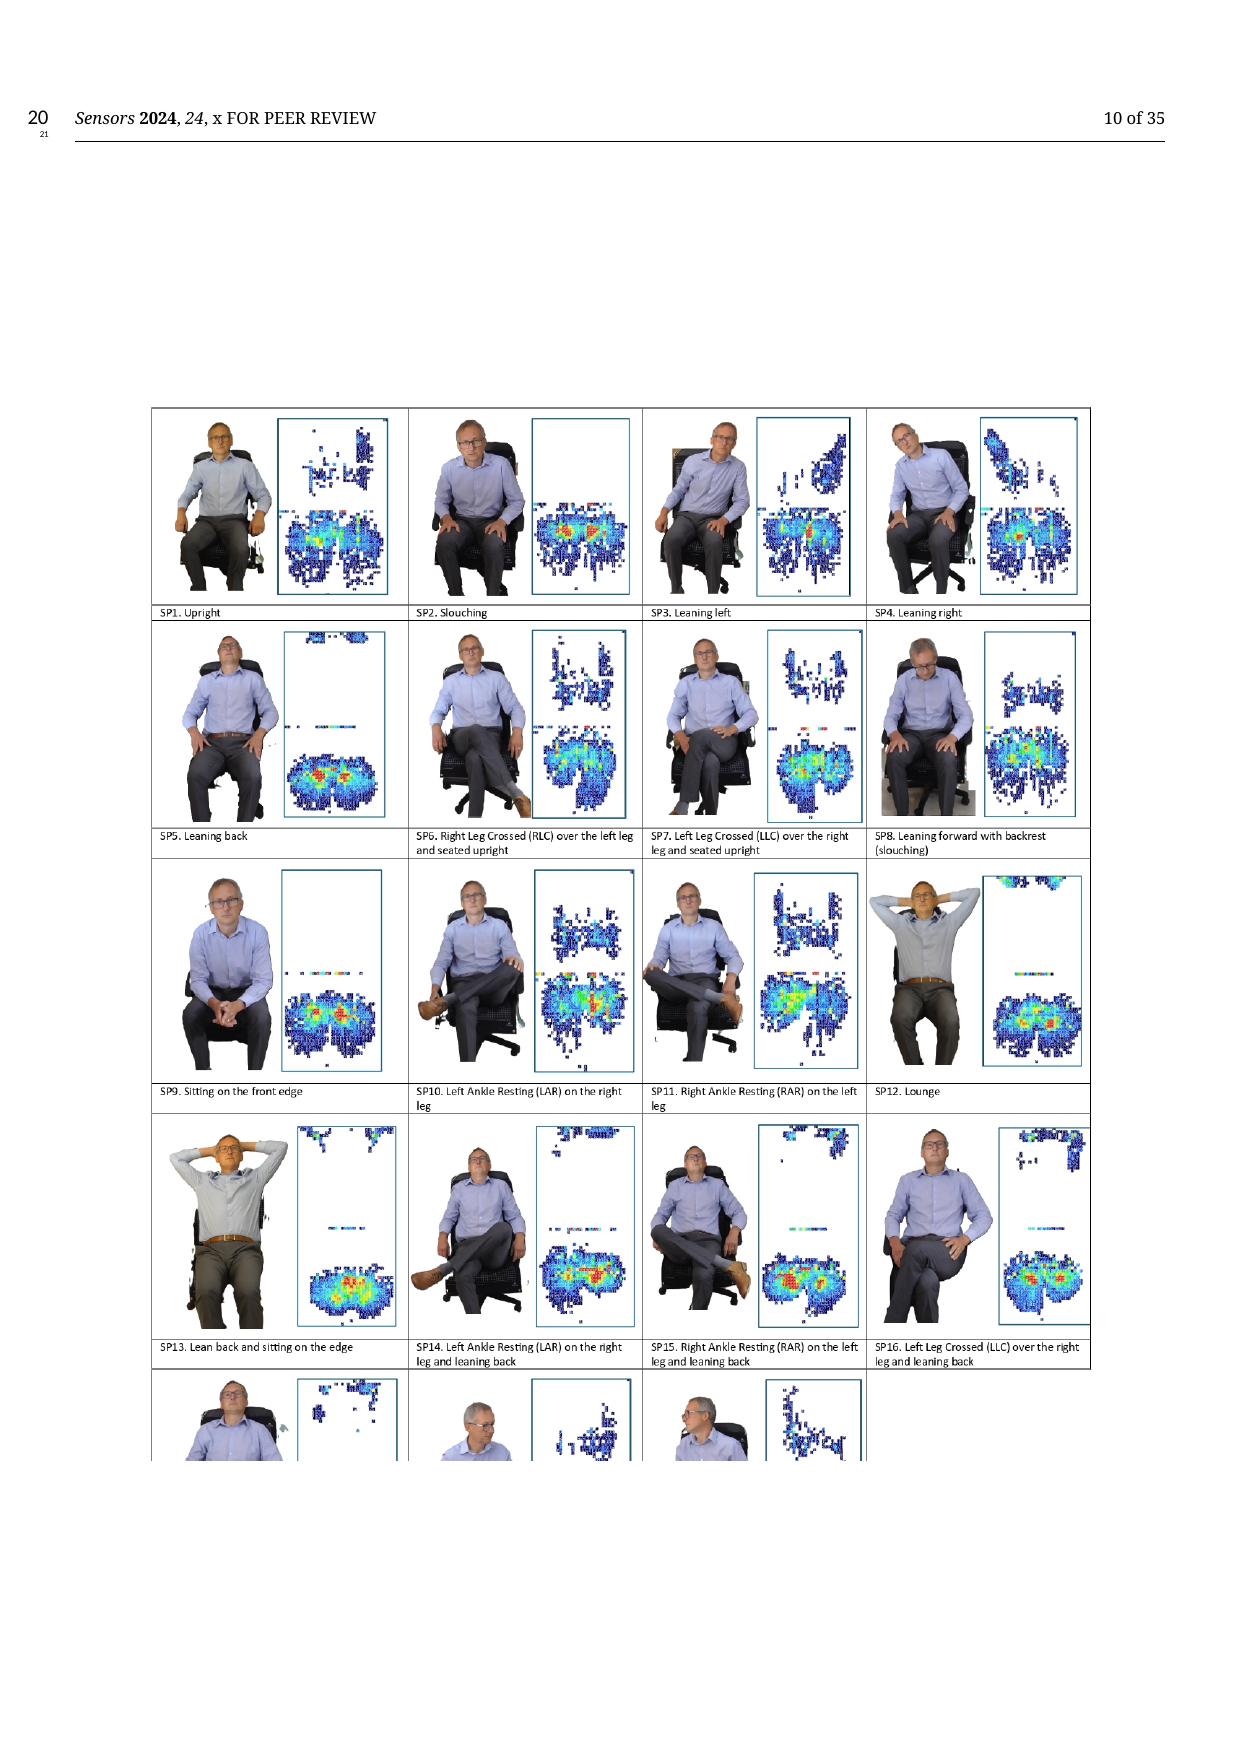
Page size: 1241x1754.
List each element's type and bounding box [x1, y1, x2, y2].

picture [118, 373, 1122, 1461]
